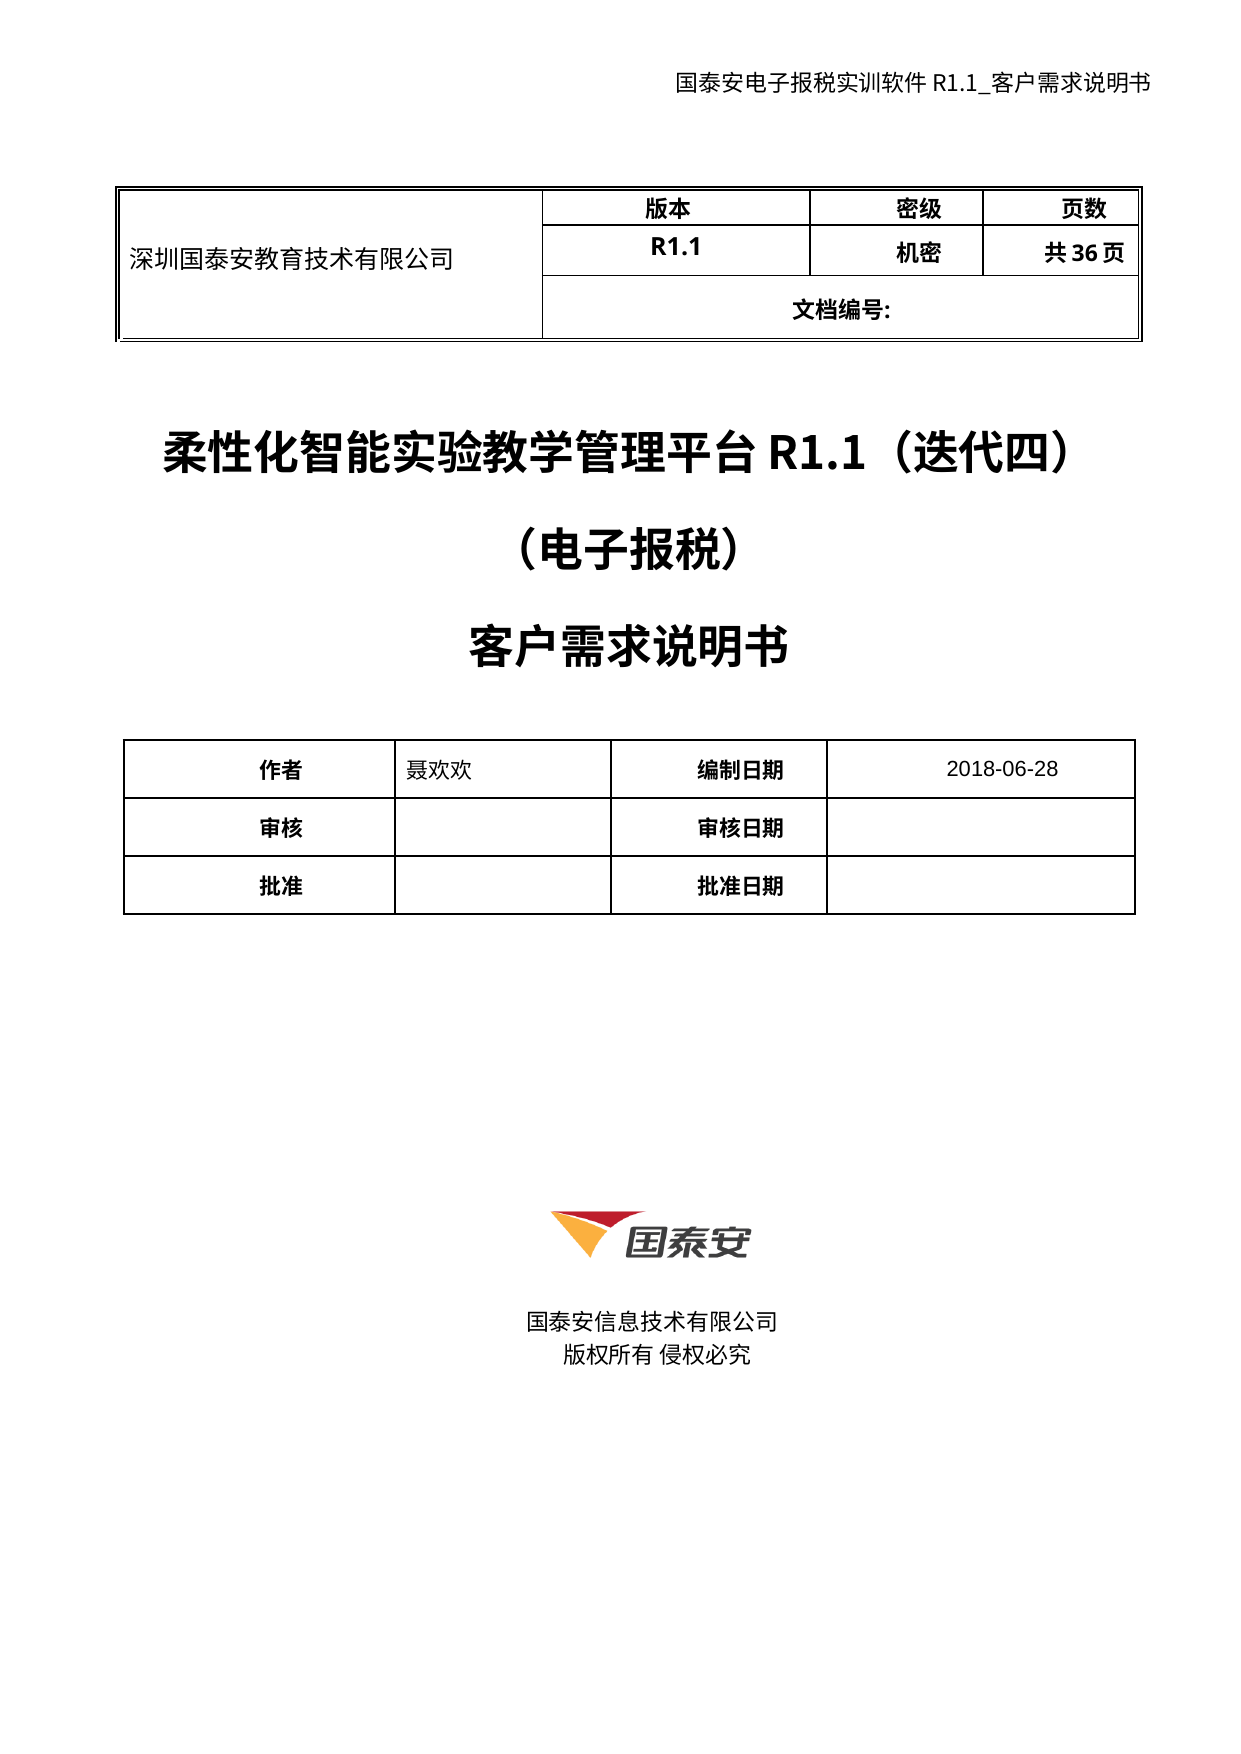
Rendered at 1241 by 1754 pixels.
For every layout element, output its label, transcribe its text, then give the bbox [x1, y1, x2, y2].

table_cell 文档编号: [543, 276, 1138, 338]
text 客户需求说明书 [106, 610, 1152, 677]
table_header 页数 [984, 191, 1138, 224]
table_cell 批准日期 [612, 857, 826, 913]
table_header 聂欢欢 [396, 741, 610, 797]
table_header 密级 [811, 191, 982, 224]
table_cell 审核 [125, 799, 394, 855]
table_cell 机密 [811, 226, 982, 274]
table_header 版本 [543, 191, 809, 224]
text （电子报税） [106, 513, 1152, 579]
table_cell 审核日期 [612, 799, 826, 855]
table_cell R1.1 [543, 226, 809, 274]
table_header 作者 [125, 741, 394, 797]
table_cell [396, 799, 610, 855]
text 国泰安信息技术有限公司 [106, 1304, 1152, 1337]
table_header 2018-06-28 [828, 741, 1134, 797]
table_cell [828, 857, 1134, 913]
text 版权所有 侵权必究 [106, 1337, 1152, 1370]
table_header 深圳国泰安教育技术有限公司 [120, 191, 542, 338]
table_cell [828, 799, 1134, 855]
table_cell 共36页 [984, 226, 1138, 274]
table_cell [396, 857, 610, 913]
table_header 编制日期 [612, 741, 826, 797]
table_cell 批准 [125, 857, 394, 913]
text 柔性化智能实验教学管理平台R1.1（迭代四） [106, 416, 1152, 482]
picture [550, 1210, 754, 1259]
